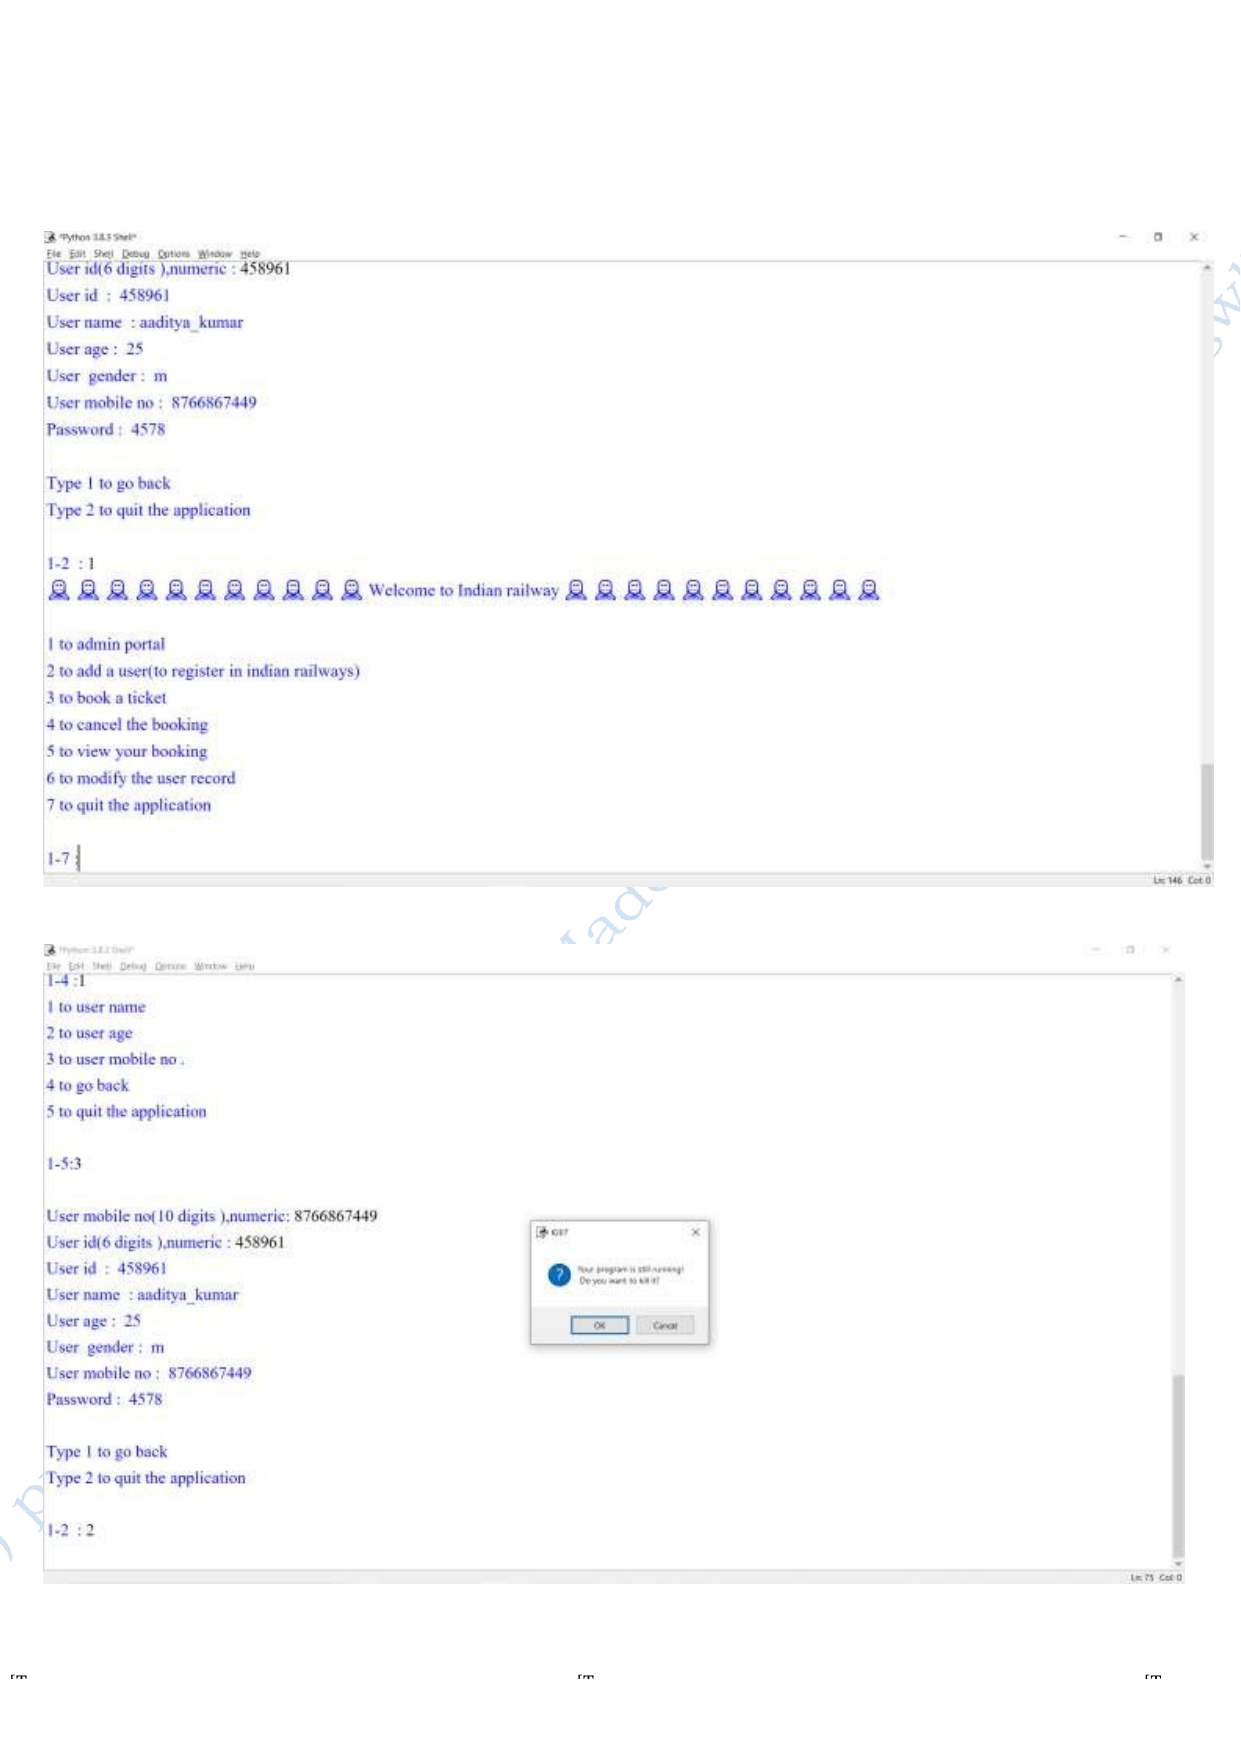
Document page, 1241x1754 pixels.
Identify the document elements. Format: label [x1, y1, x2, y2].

picture [0, 231, 1241, 1584]
